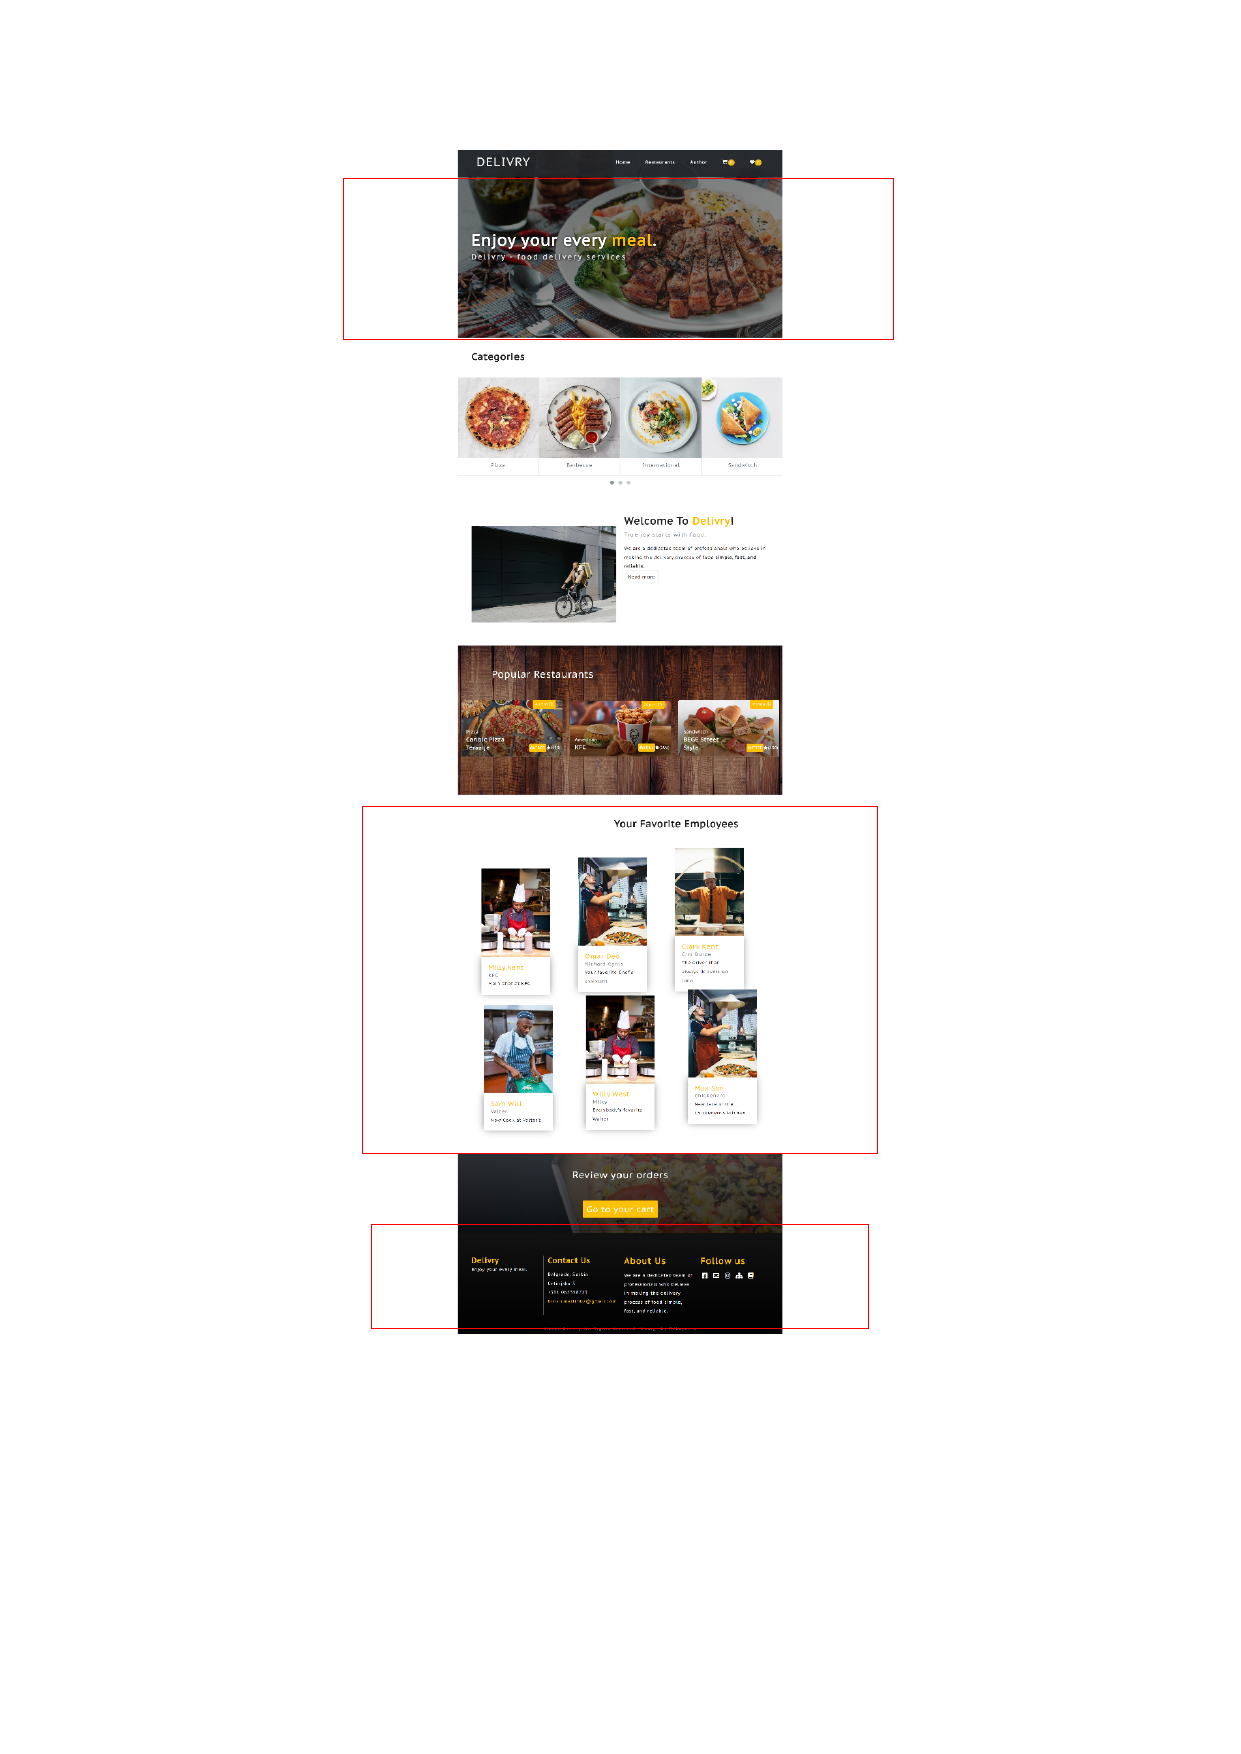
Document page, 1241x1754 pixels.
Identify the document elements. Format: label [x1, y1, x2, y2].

picture [457, 807, 783, 1153]
picture [457, 179, 783, 339]
picture [457, 1329, 783, 1334]
picture [457, 1225, 783, 1328]
picture [457, 340, 783, 806]
picture [457, 1154, 783, 1224]
picture [457, 150, 783, 178]
